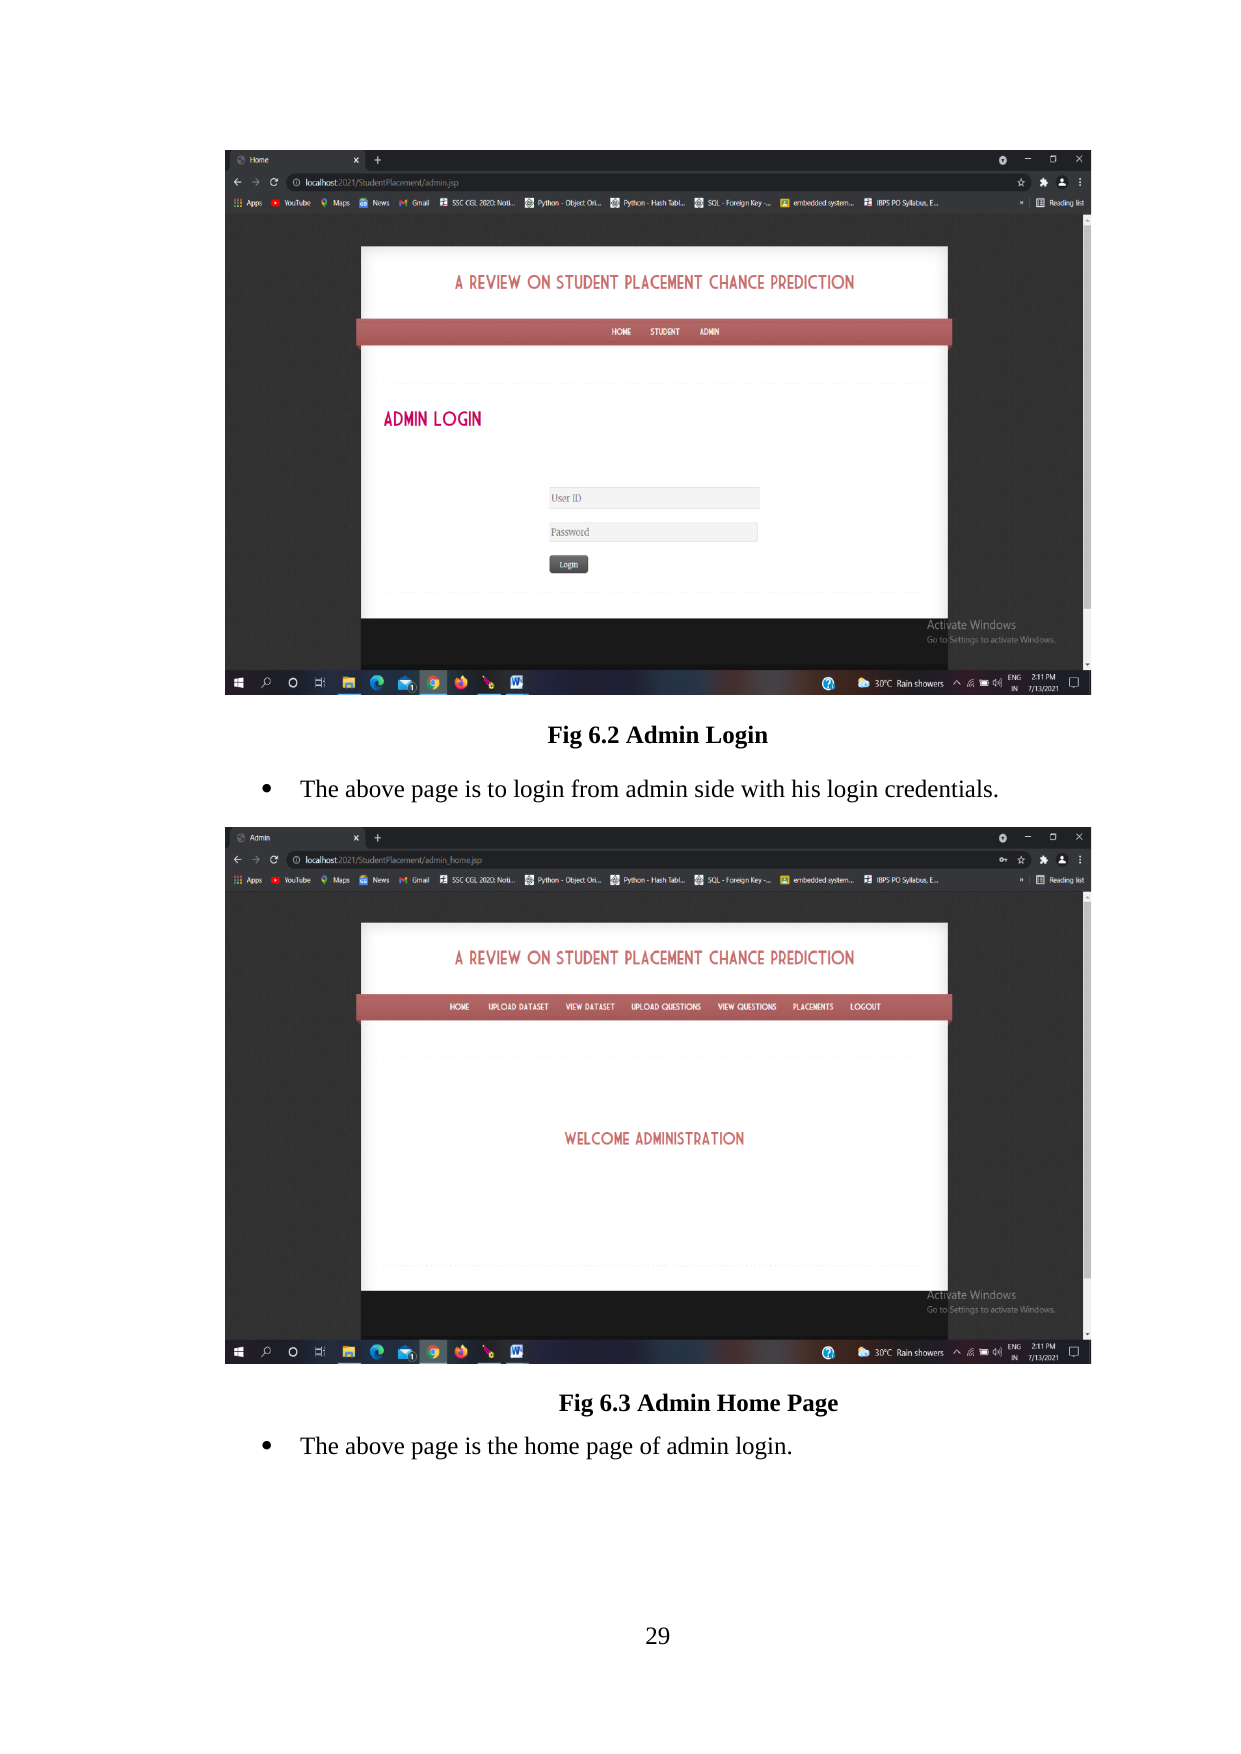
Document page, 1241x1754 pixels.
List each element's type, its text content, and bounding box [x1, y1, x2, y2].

list The above page is to login from admin side with his login credentials. [262, 774, 1090, 802]
picture [225, 150, 1092, 695]
picture [225, 827, 1092, 1364]
list The above page is the home page of admin login. [262, 1431, 1090, 1460]
text Fig 6.2 Admin Login [225, 720, 1090, 748]
text Fig 6.3 Admin Home Page [300, 1388, 1097, 1417]
